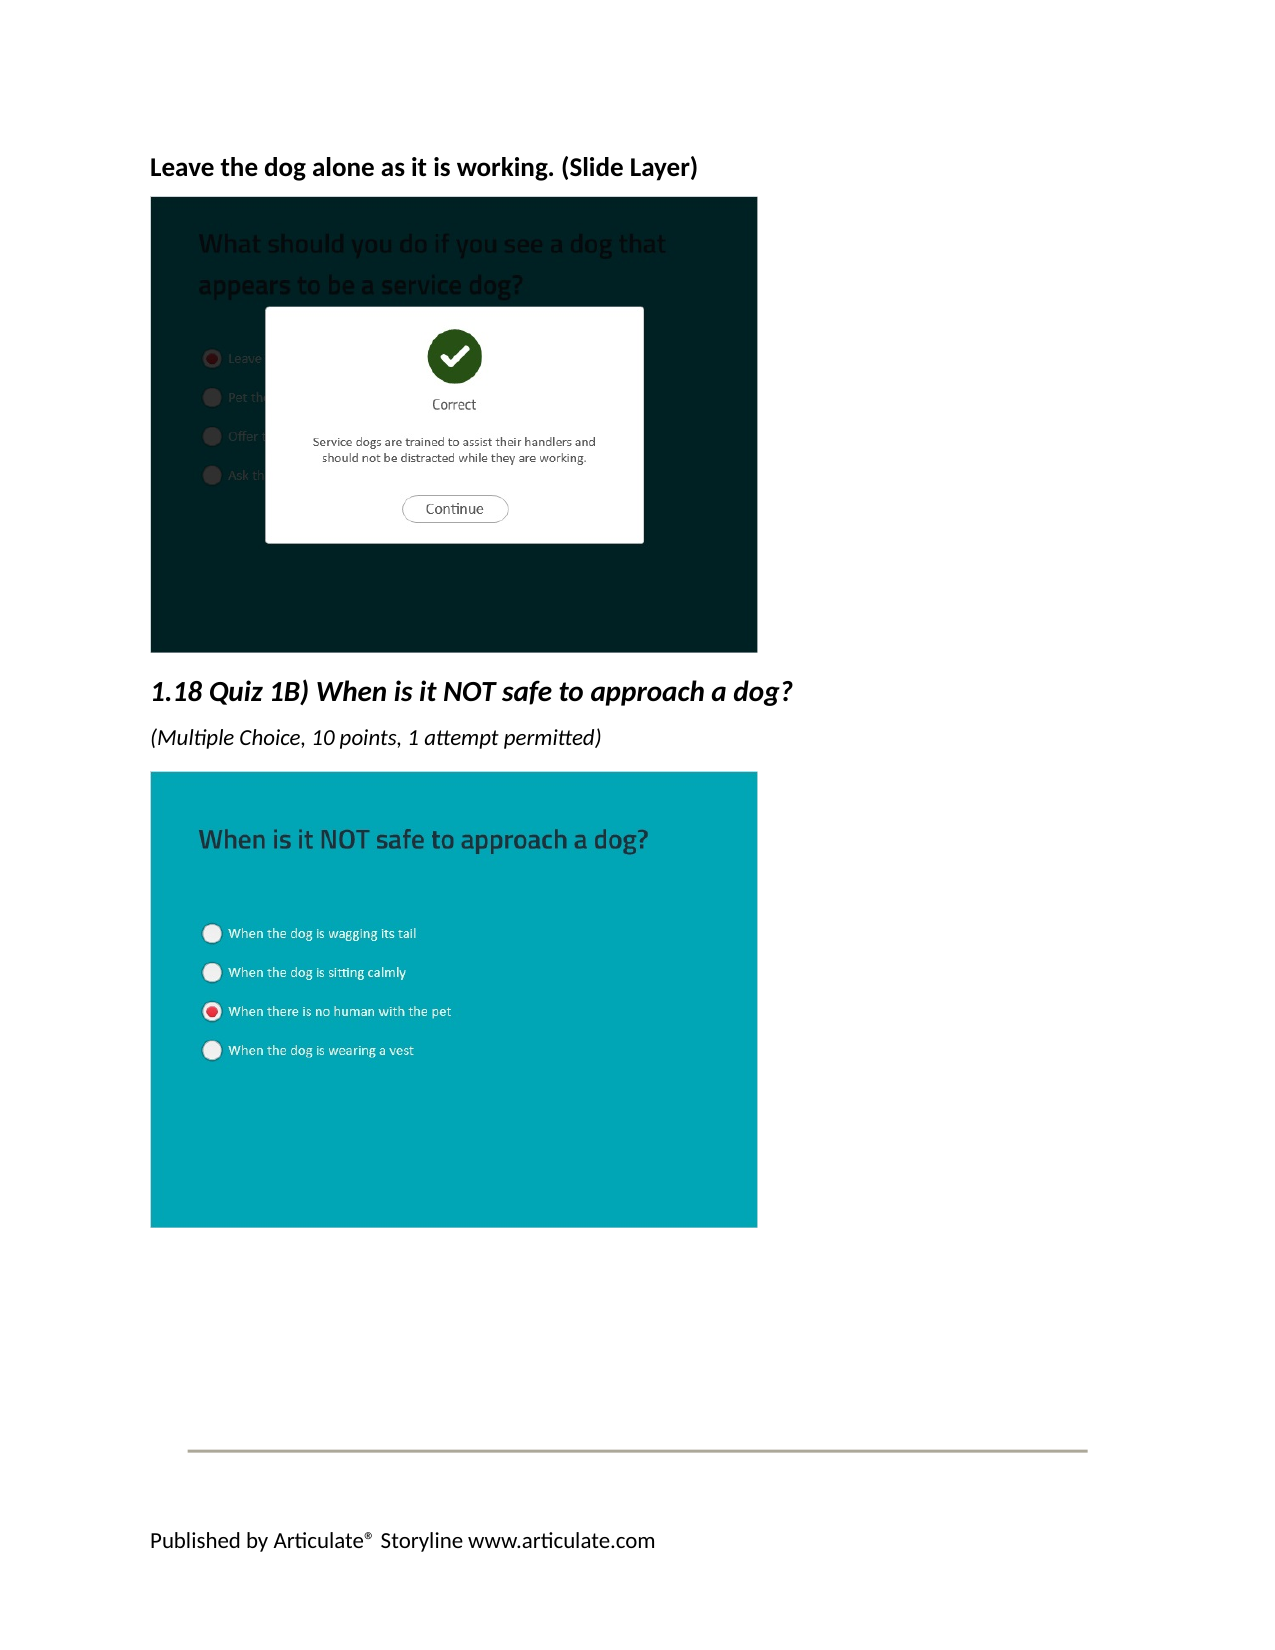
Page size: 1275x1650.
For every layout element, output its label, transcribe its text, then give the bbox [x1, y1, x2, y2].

text (Multiple Choice, 10 points, 1 attempt permitted) [150, 723, 1125, 751]
subtitle Leave the dog alone as it is working. (Slide Layer) [150, 150, 1125, 183]
subtitle 1.18 Quiz 1B) When is it NOT safe to approach a dog? [150, 673, 1125, 709]
